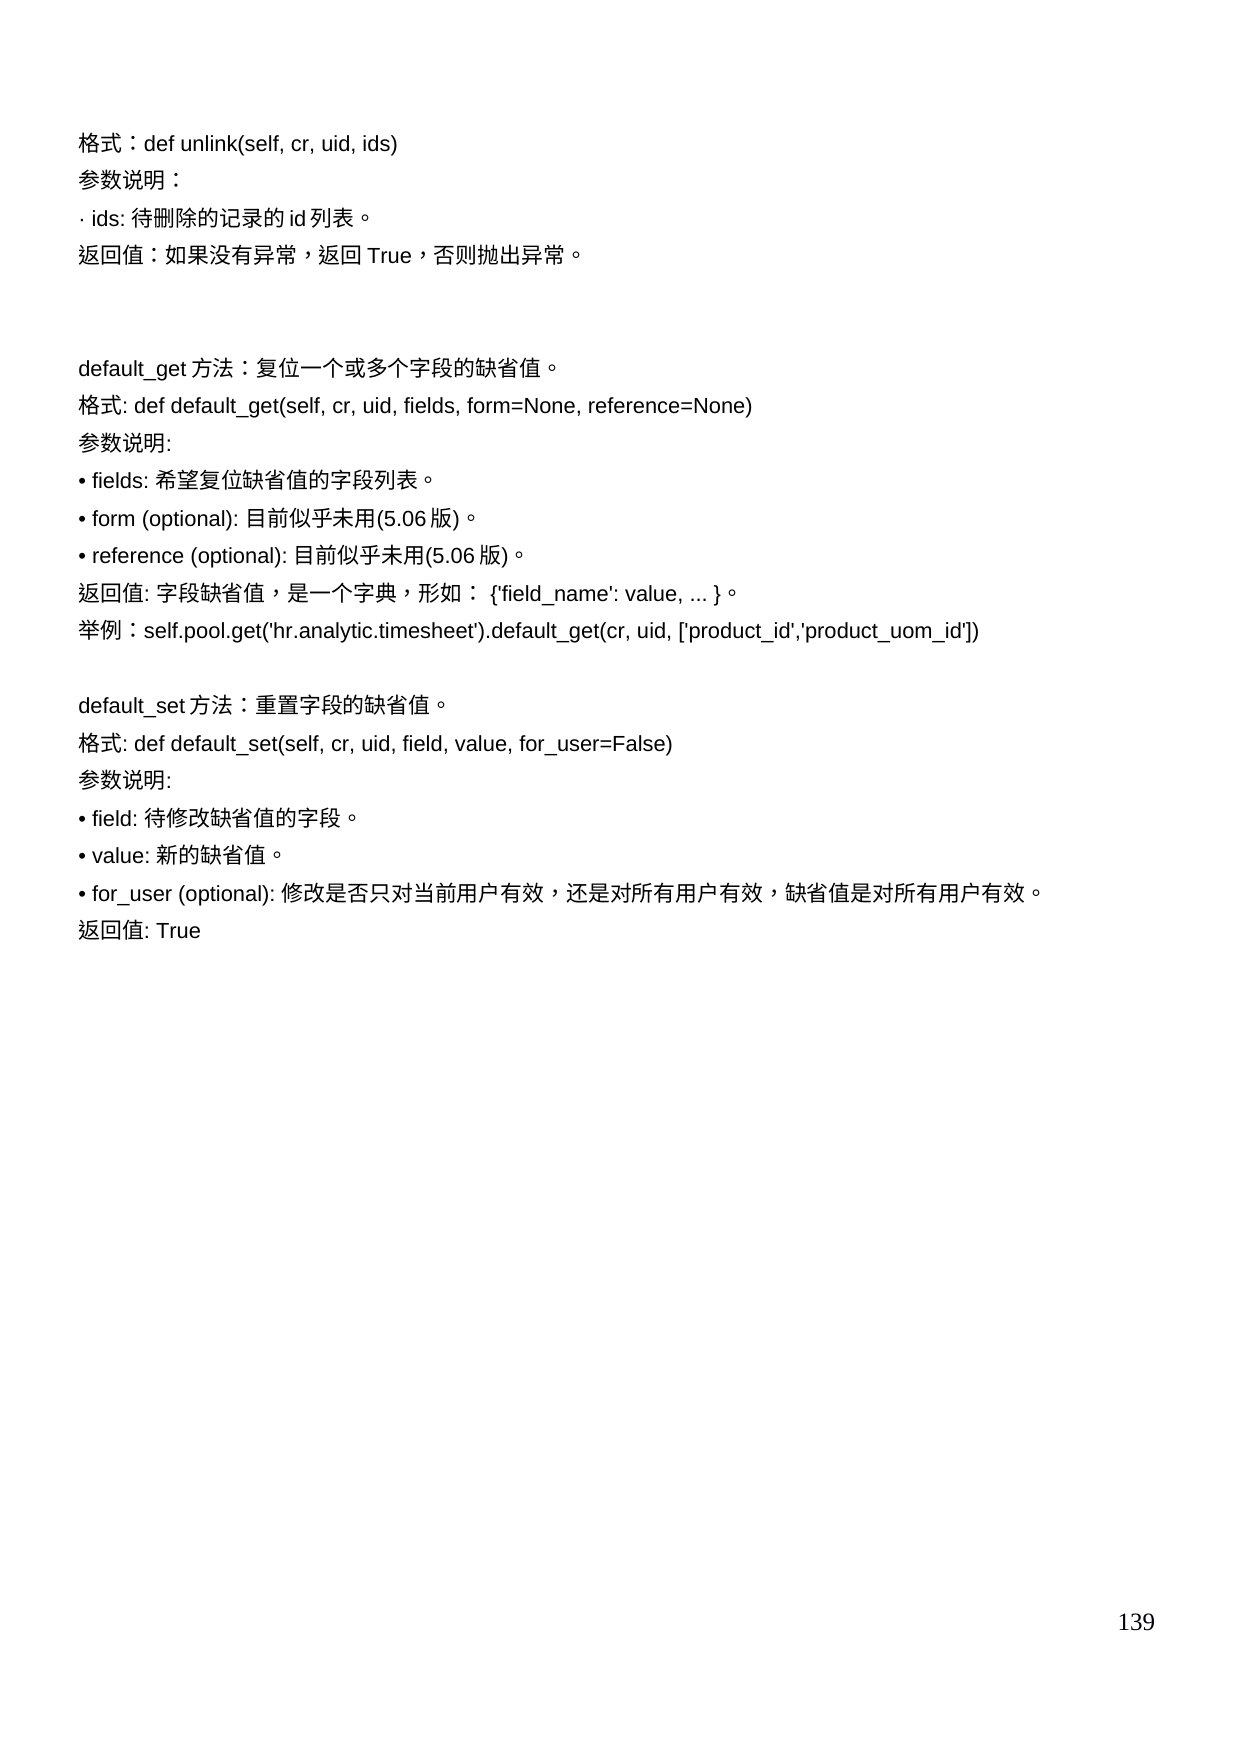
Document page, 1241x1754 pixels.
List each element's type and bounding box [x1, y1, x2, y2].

text [78, 118, 1139, 943]
